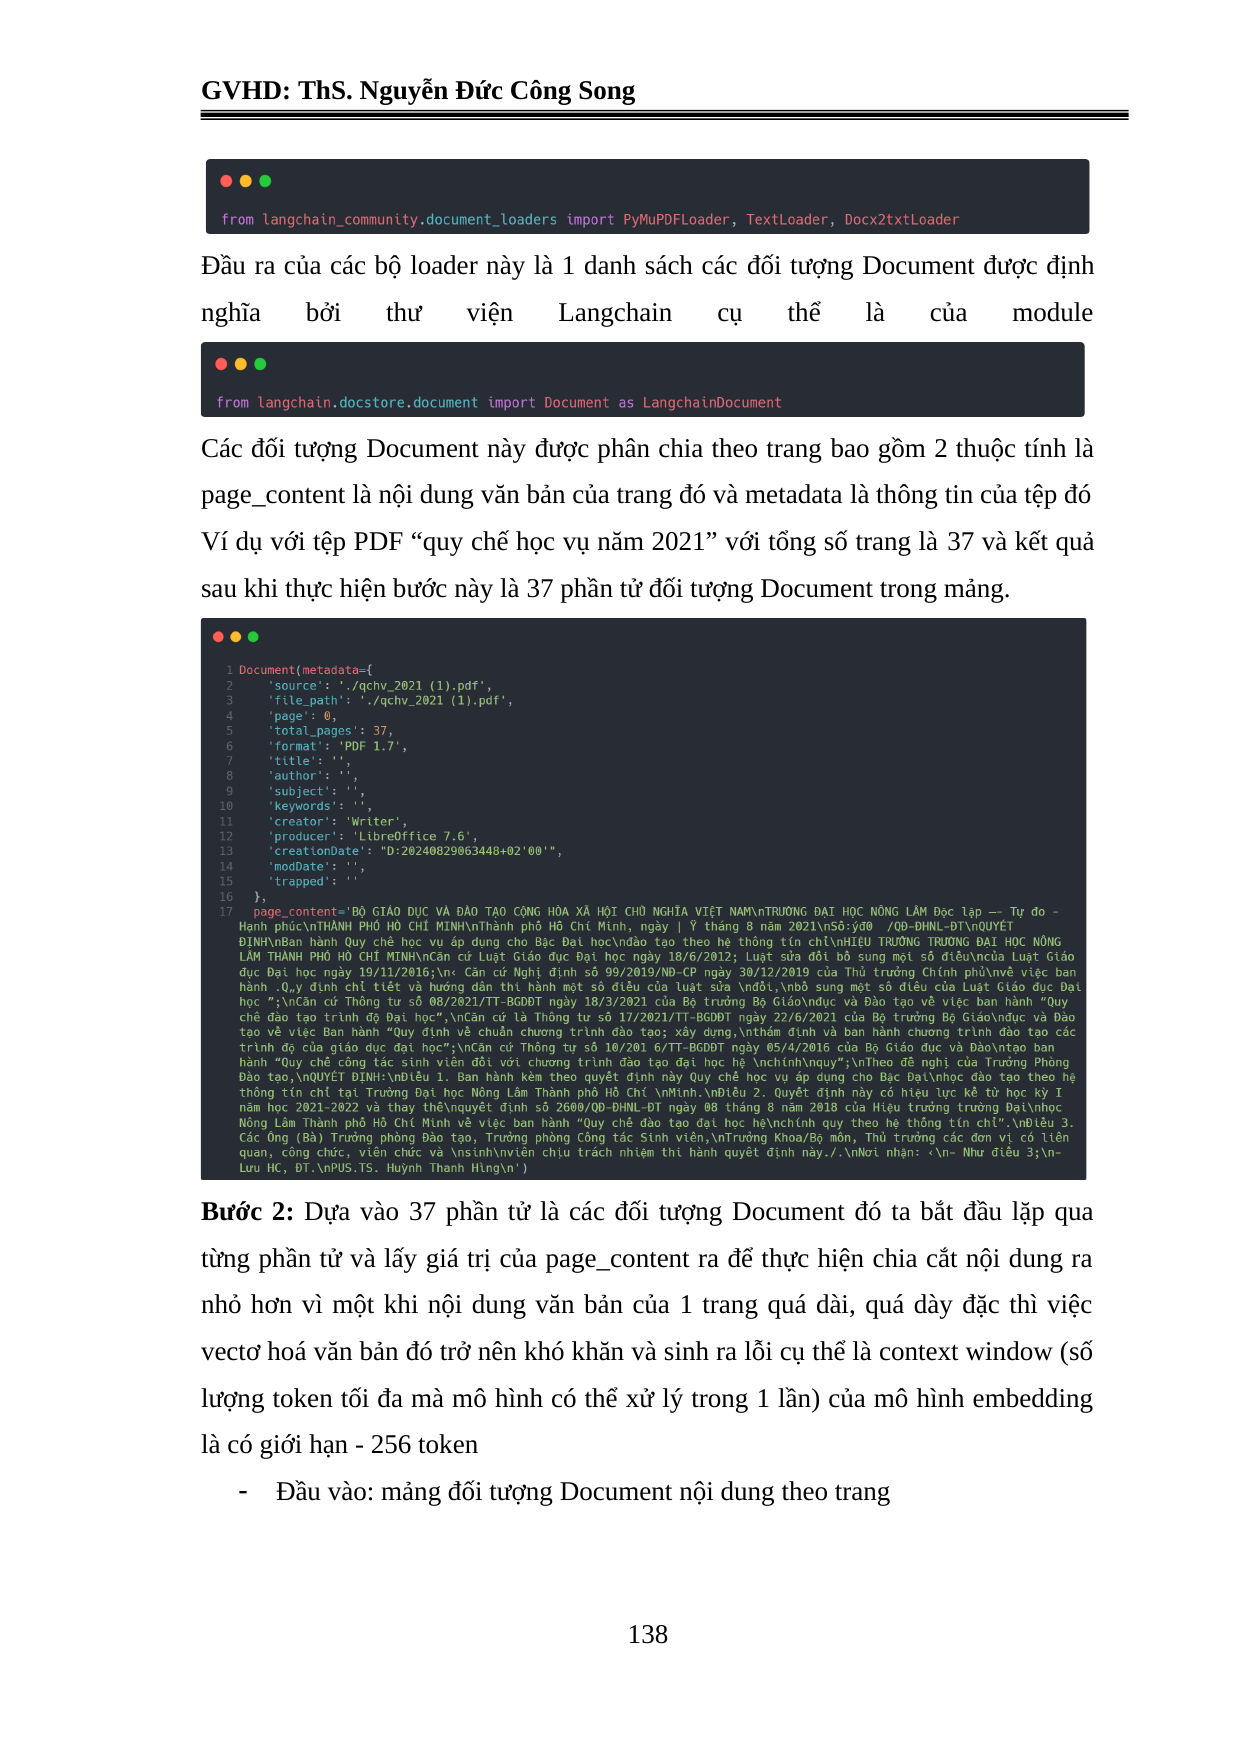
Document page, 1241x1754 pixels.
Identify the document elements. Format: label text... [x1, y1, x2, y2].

text Bước 2: Dựa vào 37 phần tử là các đối tượng Document đó ta bắt đầu lặp qua từng phần tử và lấy giá trị của page_content ra để thực hiện chia cắt nội dung ra nhỏ hơn vì một khi nội dung văn bản của 1 trang quá dài, quá dày đặc thì việc vectơ hoá văn bản đó trở nên khó khăn và sinh ra lỗi cụ thể là context window (số lượng token tối đa mà mô hình có thể xử lý trong 1 lần) của mô hình embedding là có giới hạn - 256 token [201, 1195, 1094, 1460]
list Đầu vào: mảng đối tượng Document nội dung theo trang [238, 1475, 1094, 1507]
text Các đối tượng Document này được phân chia theo trang bao gồm 2 thuộc tính là page_content là nội dung văn bản của trang đó và metadata là thông tin của tệp đó [201, 432, 1094, 509]
picture [205, 159, 1090, 234]
text Ví dụ với tệp PDF “quy chế học vụ năm 2021” với tổng số trang là 37 và kết quả sau khi thực hiện bước này là 37 phần tử đối tượng Document trong mảng. [201, 525, 1094, 603]
picture [200, 618, 1087, 1180]
picture [200, 342, 1085, 417]
